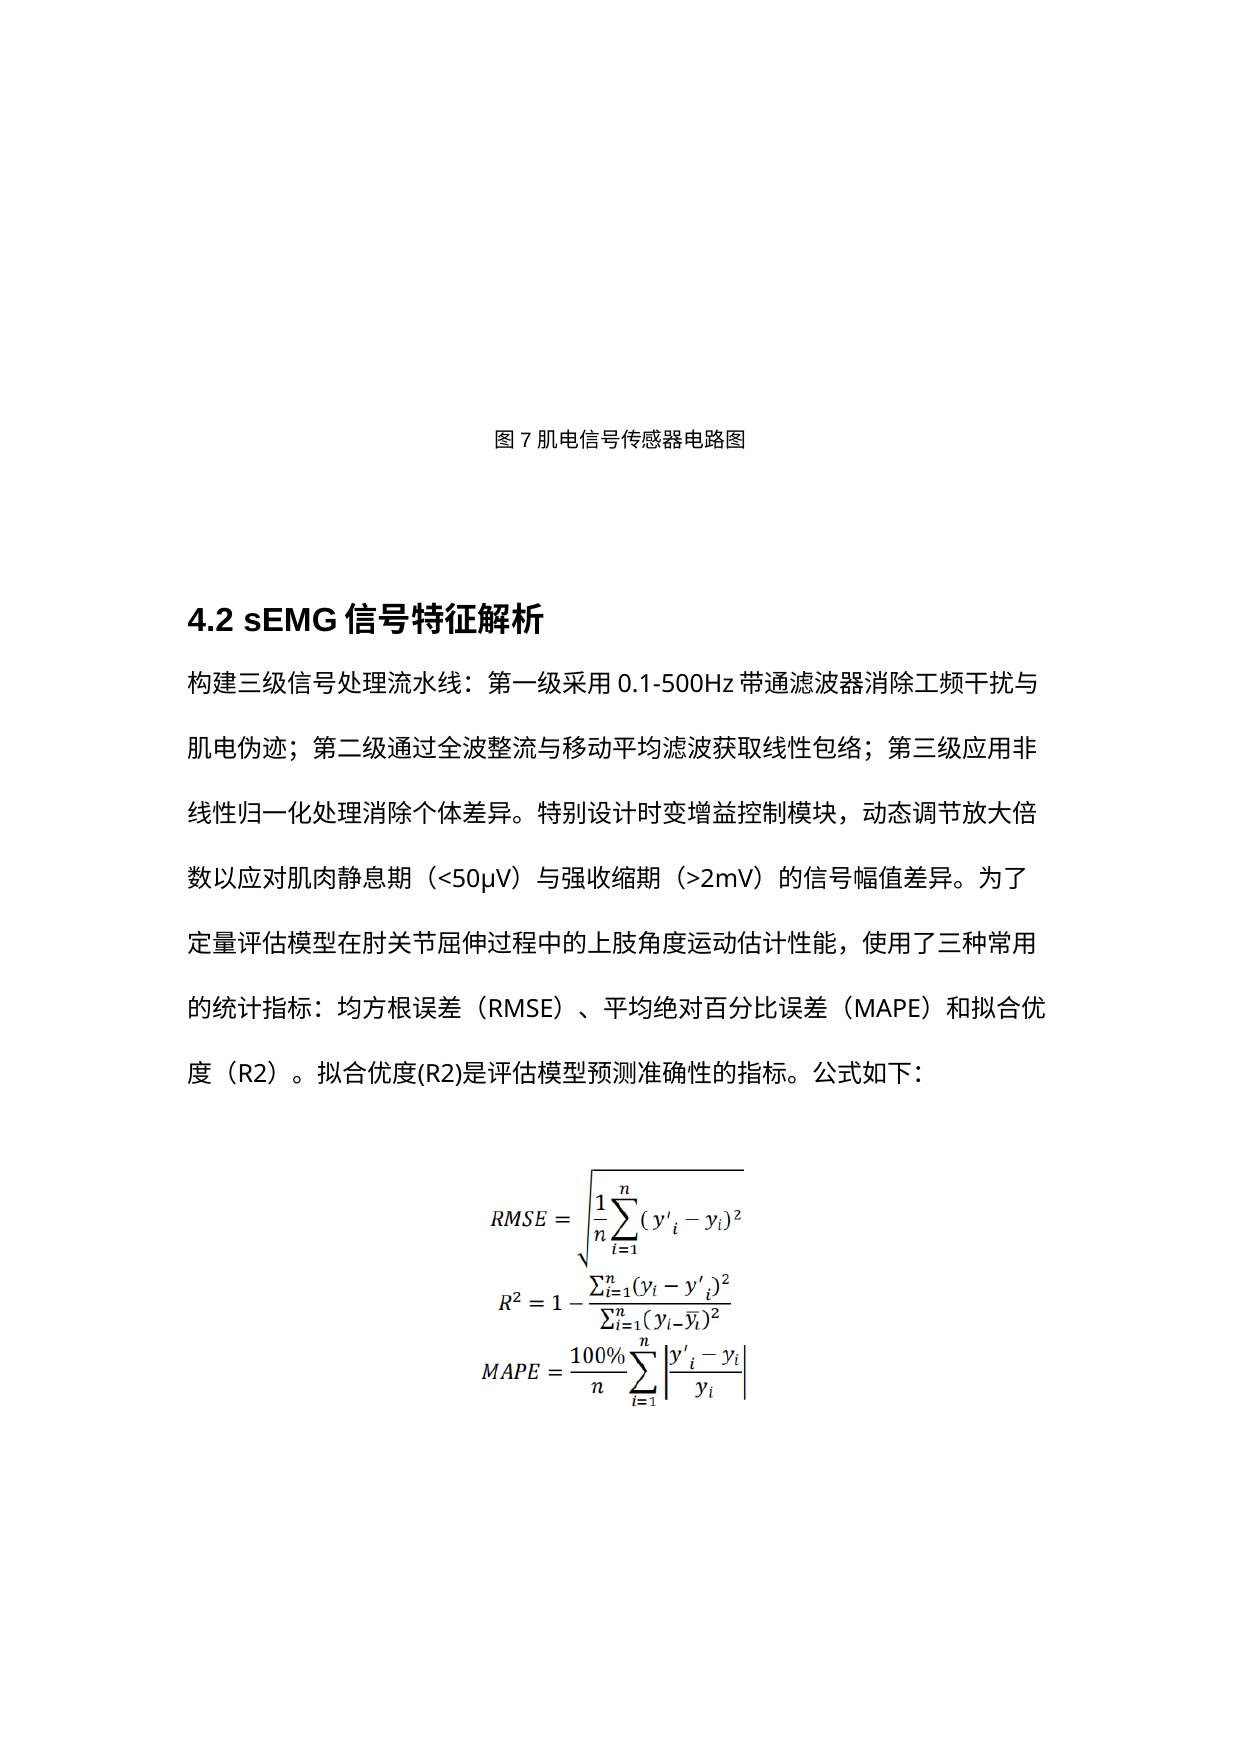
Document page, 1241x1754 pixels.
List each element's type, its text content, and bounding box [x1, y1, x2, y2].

text 构建三级信号处理流水线：第一级采用0.1-500Hz带通滤波器消除工频干扰与肌电伪迹；第二级通过全波整流与移动平均滤波获取线性包络；第三级应用非线性归一化处理消除个体差异。特别设计时变增益控制模块，动态调节放大倍数以应对肌肉静息期（<50μV）与强收缩期（>2mV）的信号幅值差异。为了定量评估模型在肘关节屈伸过程中的上肢角度运动估计性能，使用了三种常用的统计指标：均方根误差（RMSE）、平均绝对百分比误差（MAPE）和拟合优度（R2）。拟合优度(R2)是评估模型预测准确性的指标。公式如下： [187, 649, 1053, 1104]
picture [446, 1169, 794, 1414]
list 图 7 肌电信号传感器电路图 [187, 422, 1053, 454]
list 4.2 sEMG信号特征解析 [187, 584, 1053, 649]
